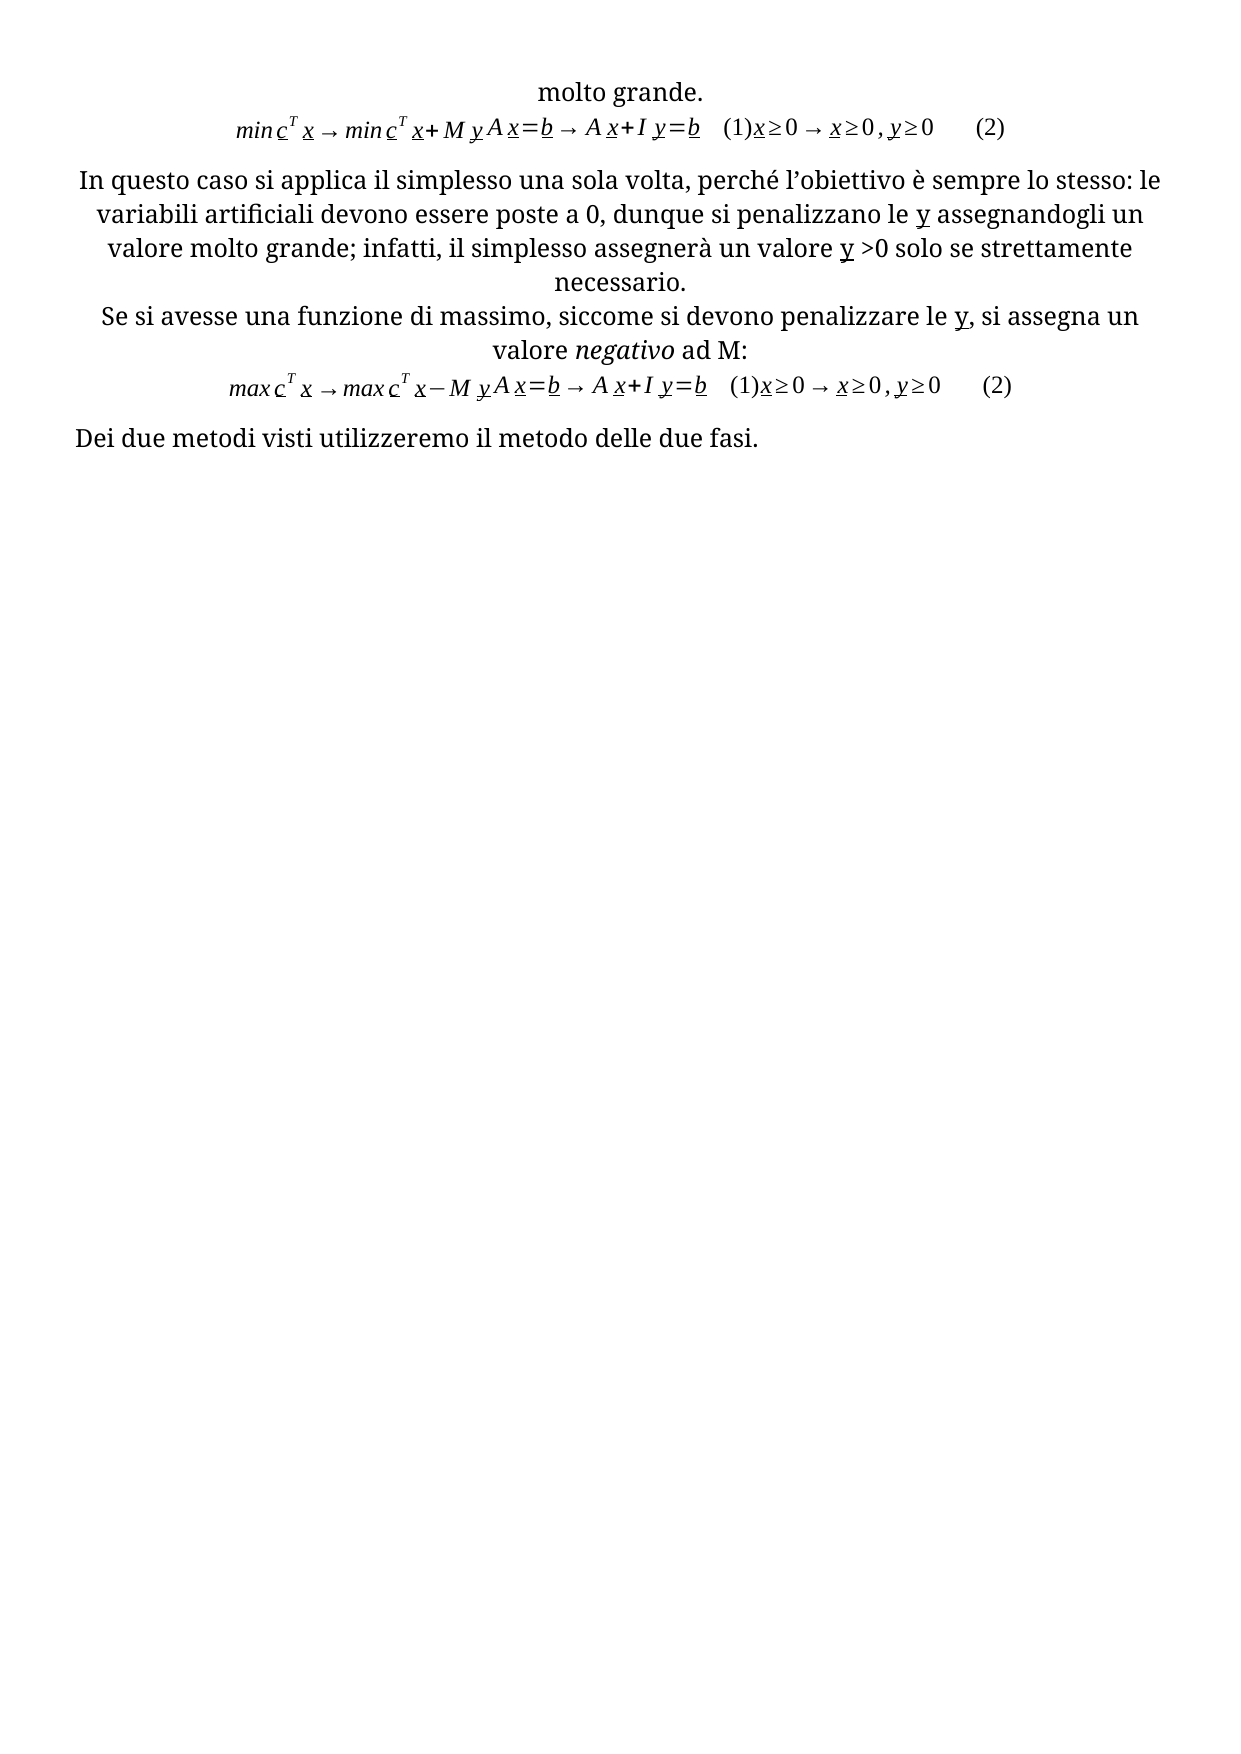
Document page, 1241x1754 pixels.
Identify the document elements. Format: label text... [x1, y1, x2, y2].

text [75, 75, 1165, 146]
text Dei due metodi visti utilizzeremo il metodo delle due fasi. [75, 421, 1165, 454]
text In questo caso si applica il simplesso una sola volta, perché l’obiettivo è sempre lo stesso: le variabili artificiali devono essere poste a 0, dunque si penalizzano le y assegnandogli un valore molto grande; infatti, il simplesso assegnerà un valore y >0 solo se strettamente necessario. Se si avesse una funzione di massimo, siccome si devono penalizzare le y, si assegna un valore negativo ad M: [75, 163, 1165, 404]
